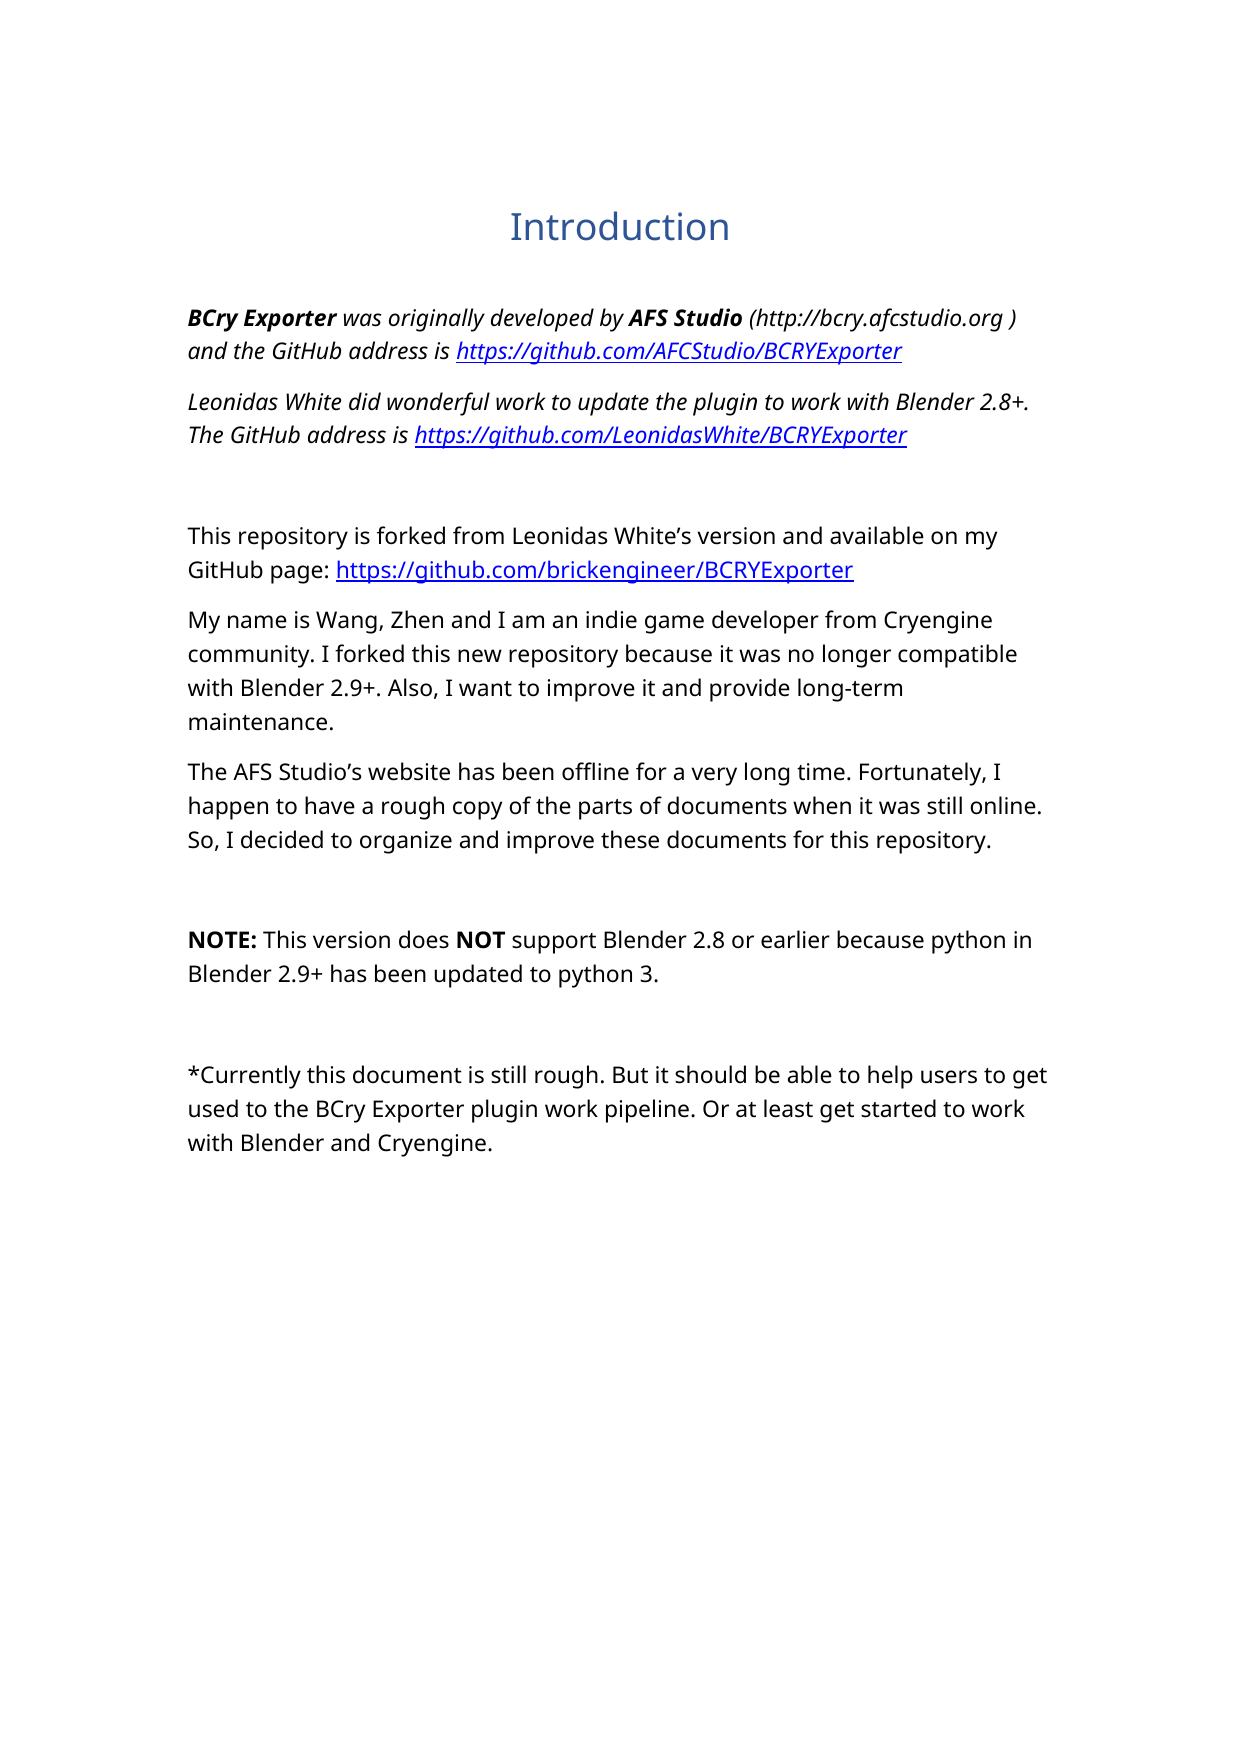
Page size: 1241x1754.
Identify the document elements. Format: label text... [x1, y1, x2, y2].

text This repository is forked from Leonidas White’s version and available on my GitHub page: https://github.com/brickengineer/BCRYExporter [187, 520, 1053, 585]
text BCry Exporter was originally developed by AFS Studio (http://bcry.afcstudio.org ) and the GitHub address is https://github.com/AFCStudio/BCRYExporter [187, 302, 1053, 367]
text The AFS Studio’s website has been offline for a very long time. Fortunately, I happen to have a rough copy of the parts of documents when it was still online. So, I decided to organize and improve these documents for this repository. [187, 756, 1053, 855]
text Leonidas White did wonderful work to update the plugin to work with Blender 2.8+. The GitHub address is https://github.com/LeonidasWhite/BCRYExporter [187, 386, 1053, 451]
subtitle Introduction [187, 200, 1053, 251]
text My name is Wang, Zhen and I am an indie game developer from Cryengine community. I forked this new repository because it was no longer compatible with Blender 2.9+. Also, I want to improve it and provide long-term maintenance. [187, 604, 1053, 737]
text NOTE: This version does NOT support Blender 2.8 or earlier because python in Blender 2.9+ has been updated to python 3. [187, 924, 1053, 989]
text *Currently this document is still rough. But it should be able to help users to get used to the BCry Exporter plugin work pipeline. Or at least get started to work with Blender and Cryengine. [187, 1059, 1053, 1158]
